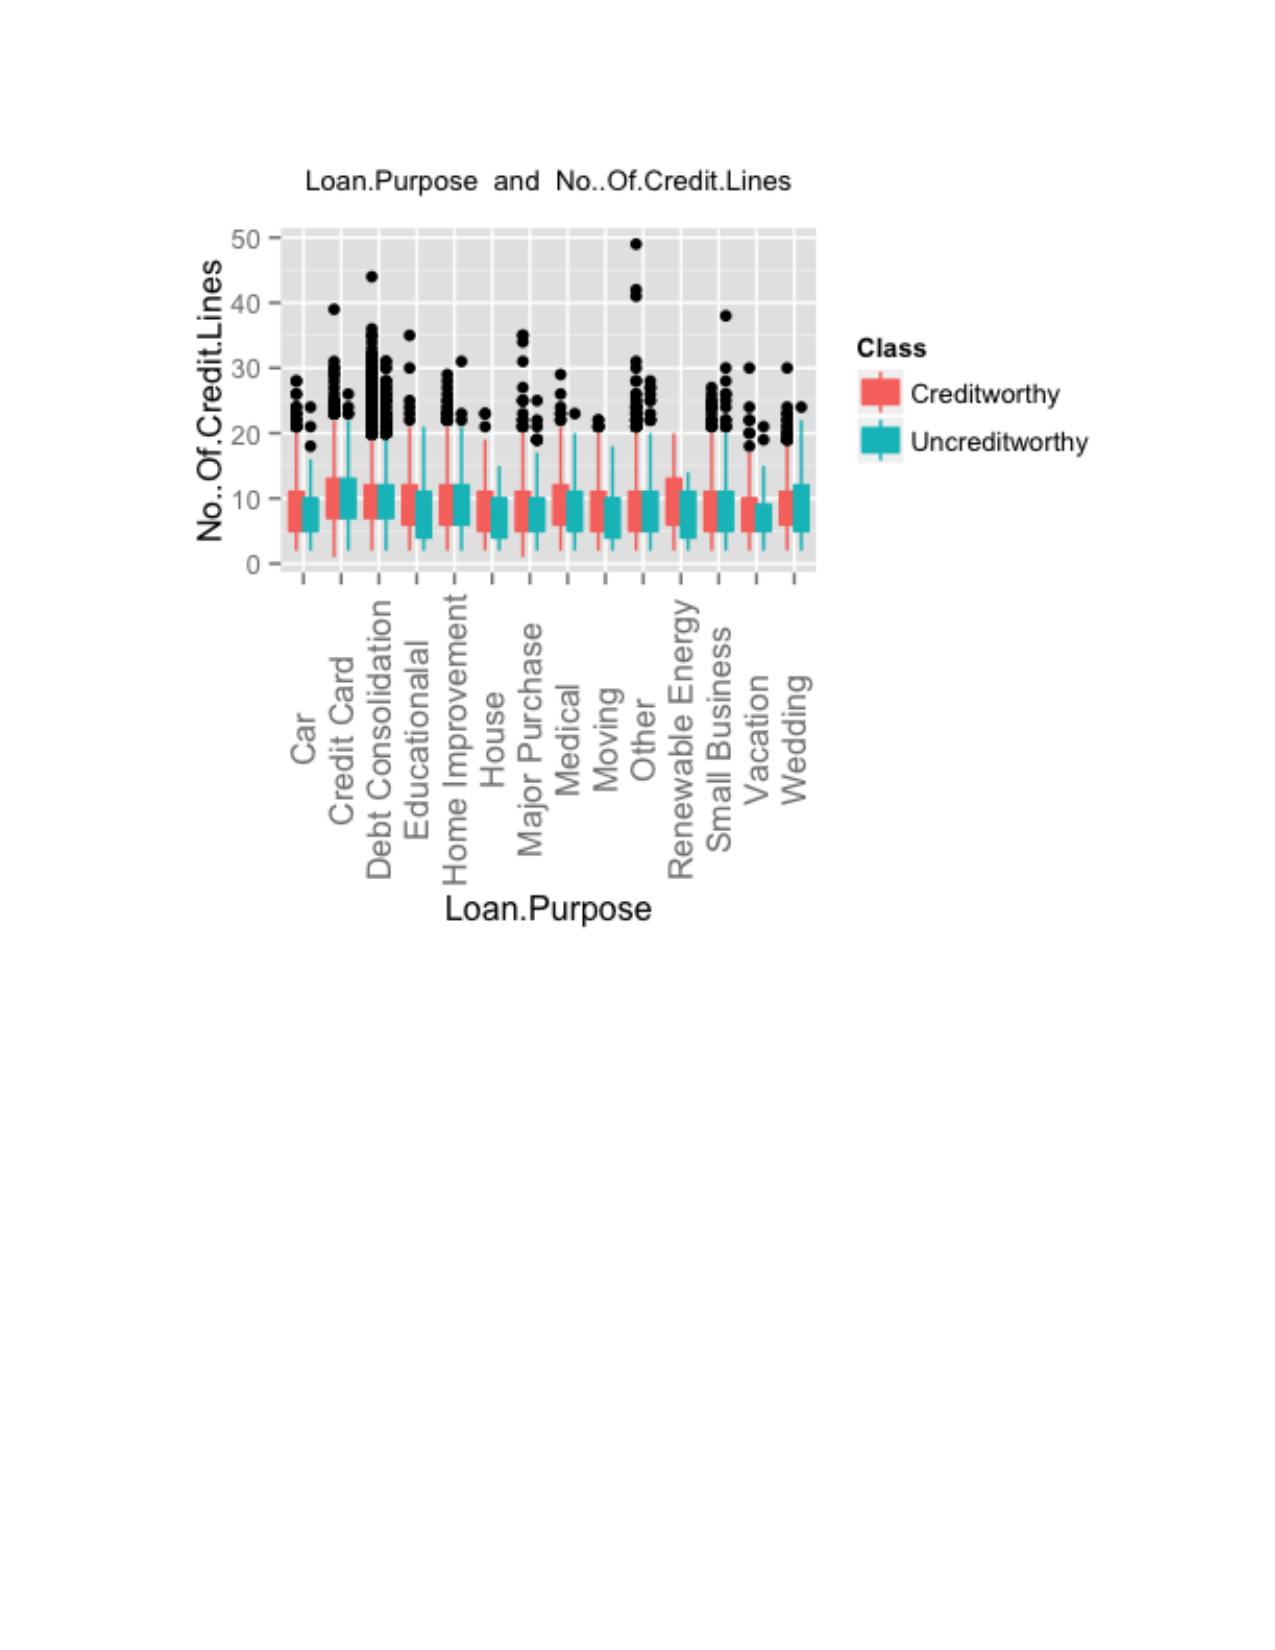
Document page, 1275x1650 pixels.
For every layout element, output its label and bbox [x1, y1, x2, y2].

picture [168, 150, 1169, 950]
